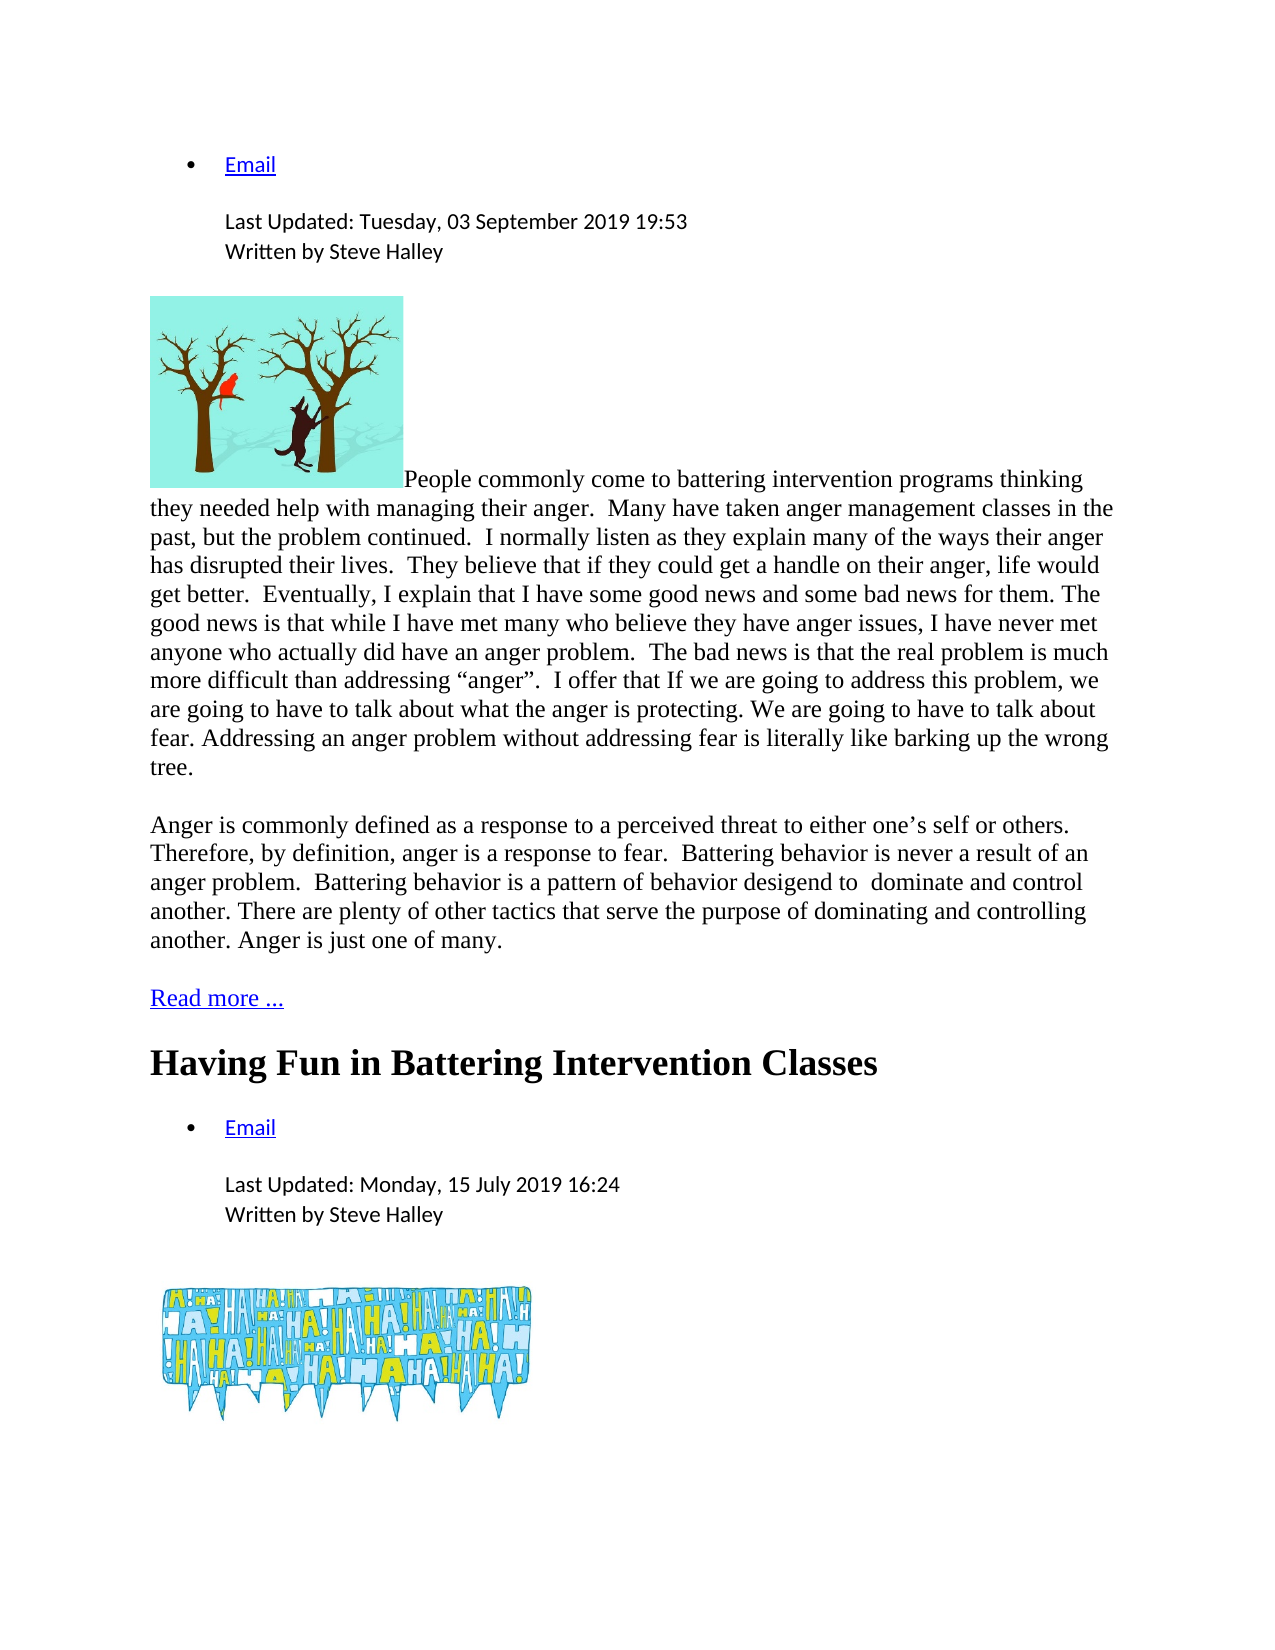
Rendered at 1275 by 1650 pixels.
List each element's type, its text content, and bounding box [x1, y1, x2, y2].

text Last Updated: Monday, 15 July 2019 16:24 [225, 1170, 1125, 1198]
text Last Updated: Tuesday, 03 September 2019 19:53 [225, 207, 1125, 235]
picture [150, 296, 404, 488]
text Written by Steve Halley [225, 1200, 1125, 1228]
list Email [187, 150, 1125, 178]
text People commonly come to battering intervention programs thinking they needed help with managing their anger. Many have taken anger management classes in the past, but the problem continued. I normally listen as they explain many of the ways their anger has disrupted their lives. They believe that if they could get a handle on their anger, life would get better. Eventually, I explain that I have some good news and some bad news for them. The good news is that while I have met many who believe they have anger issues, I have never met anyone who actually did have an anger problem. The bad news is that the real problem is much more difficult than addressing “anger”. I offer that If we are going to address this problem, we are going to have to talk about what the anger is protecting. We are going to have to talk about fear. Addressing an anger problem without addressing fear is literally like barking up the wrong tree. [150, 297, 1125, 781]
text Read more ... [150, 983, 1125, 1011]
text Anger is commonly defined as a response to a perceived threat to either one’s self or others. Therefore, by definition, anger is a response to fear. Battering behavior is never a result of an anger problem. Battering behavior is a pattern of behavior desigend to dominate and control another. There are plenty of other tactics that serve the purpose of dominating and controlling another. Anger is just one of many. [150, 810, 1125, 953]
list Email [187, 1113, 1125, 1141]
subtitle Having Fun in Battering Intervention Classes [150, 1041, 1125, 1084]
picture [150, 1259, 543, 1448]
text Written by Steve Halley [225, 237, 1125, 265]
